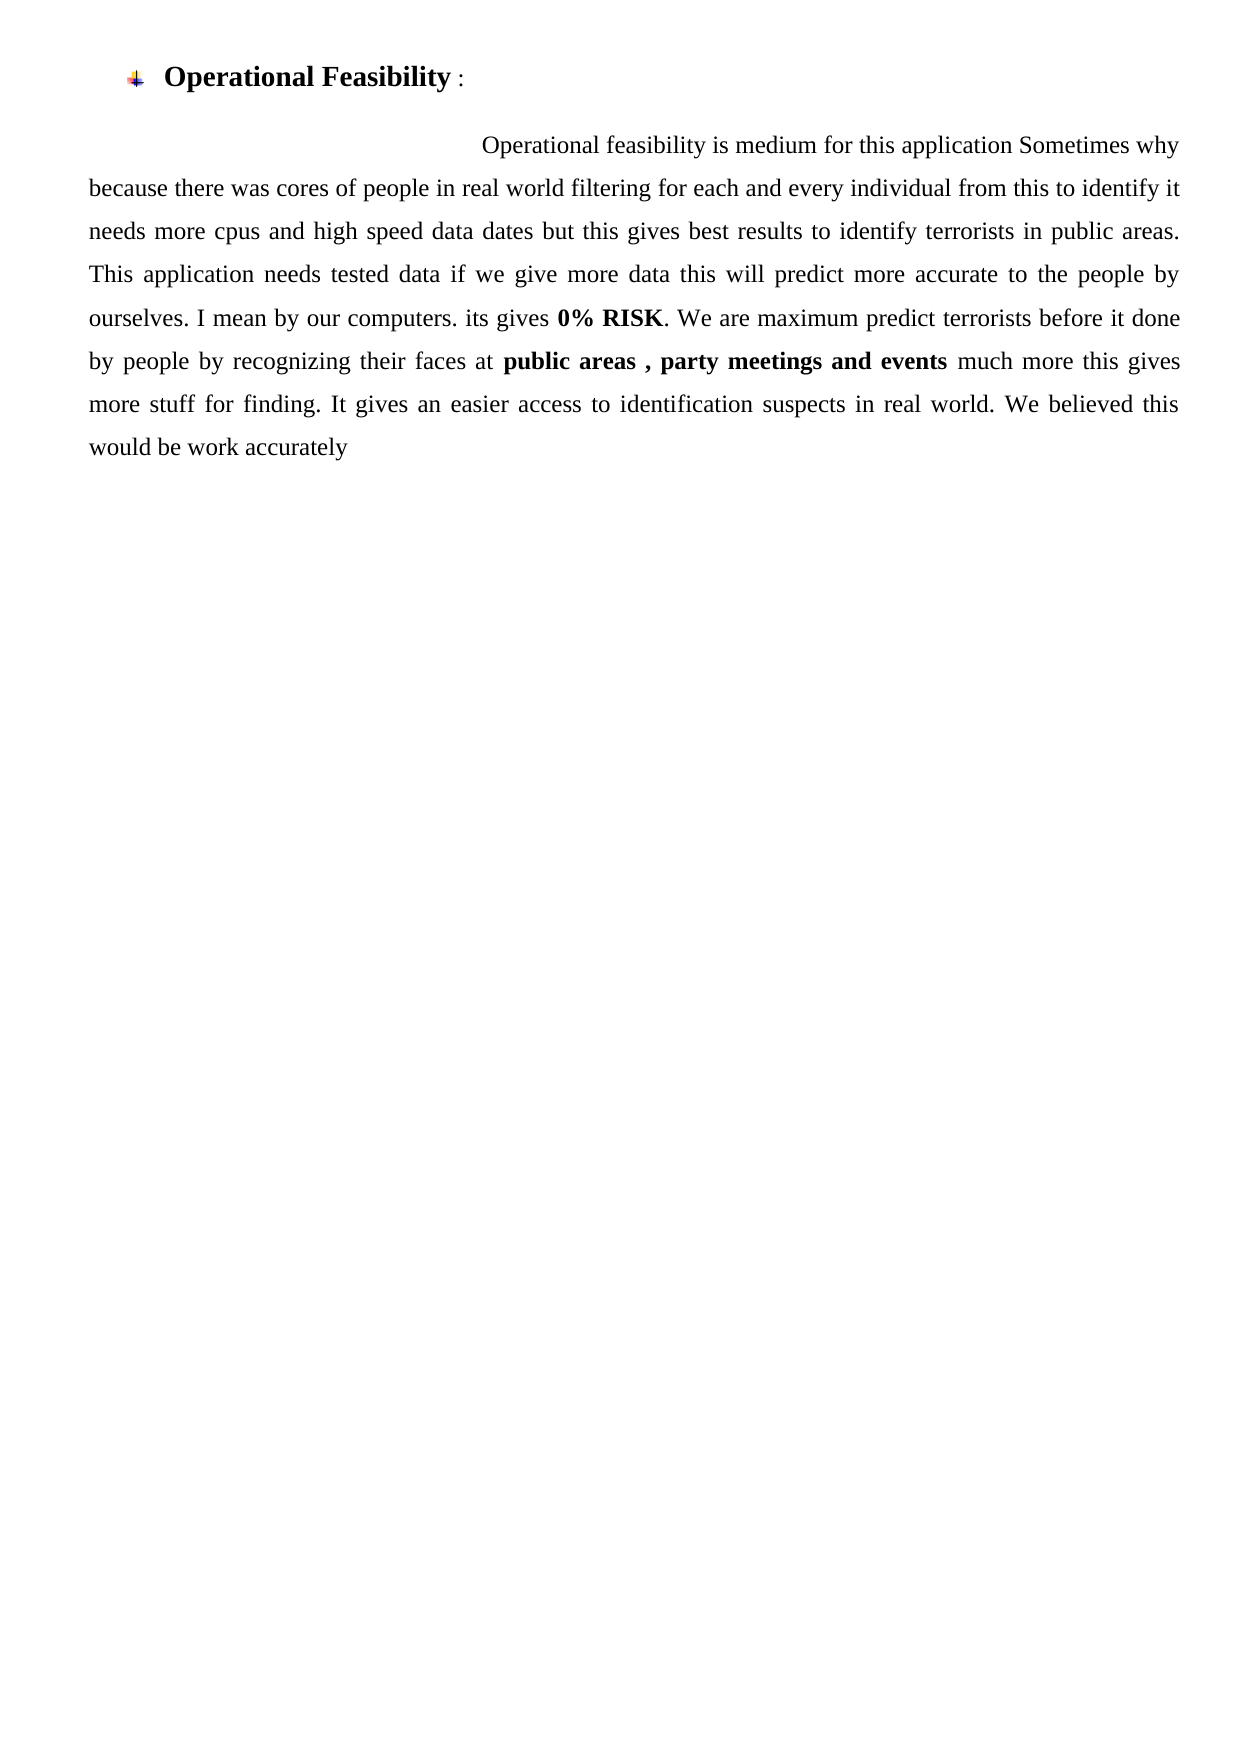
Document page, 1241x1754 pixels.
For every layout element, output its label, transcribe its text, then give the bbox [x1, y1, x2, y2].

list Operational Feasibility : [126, 59, 1181, 93]
text Operational feasibility is medium for this application Sometimes why because there was cores of people in real world filtering for each and every individual from this to identify it needs more cpus and high speed data dates but this gives best results to identify terrorists in public areas. This application needs tested data if we give more data this will predict more accurate to the people by ourselves. I mean by our computers. its gives 0% RISK. We are maximum predict terrorists before it done by people by recognizing their faces at public areas , party meetings and events much more this gives more stuff for finding. It gives an easier access to identification suspects in real world. We believed this would be work accurately [89, 130, 1181, 461]
picture [127, 69, 144, 87]
